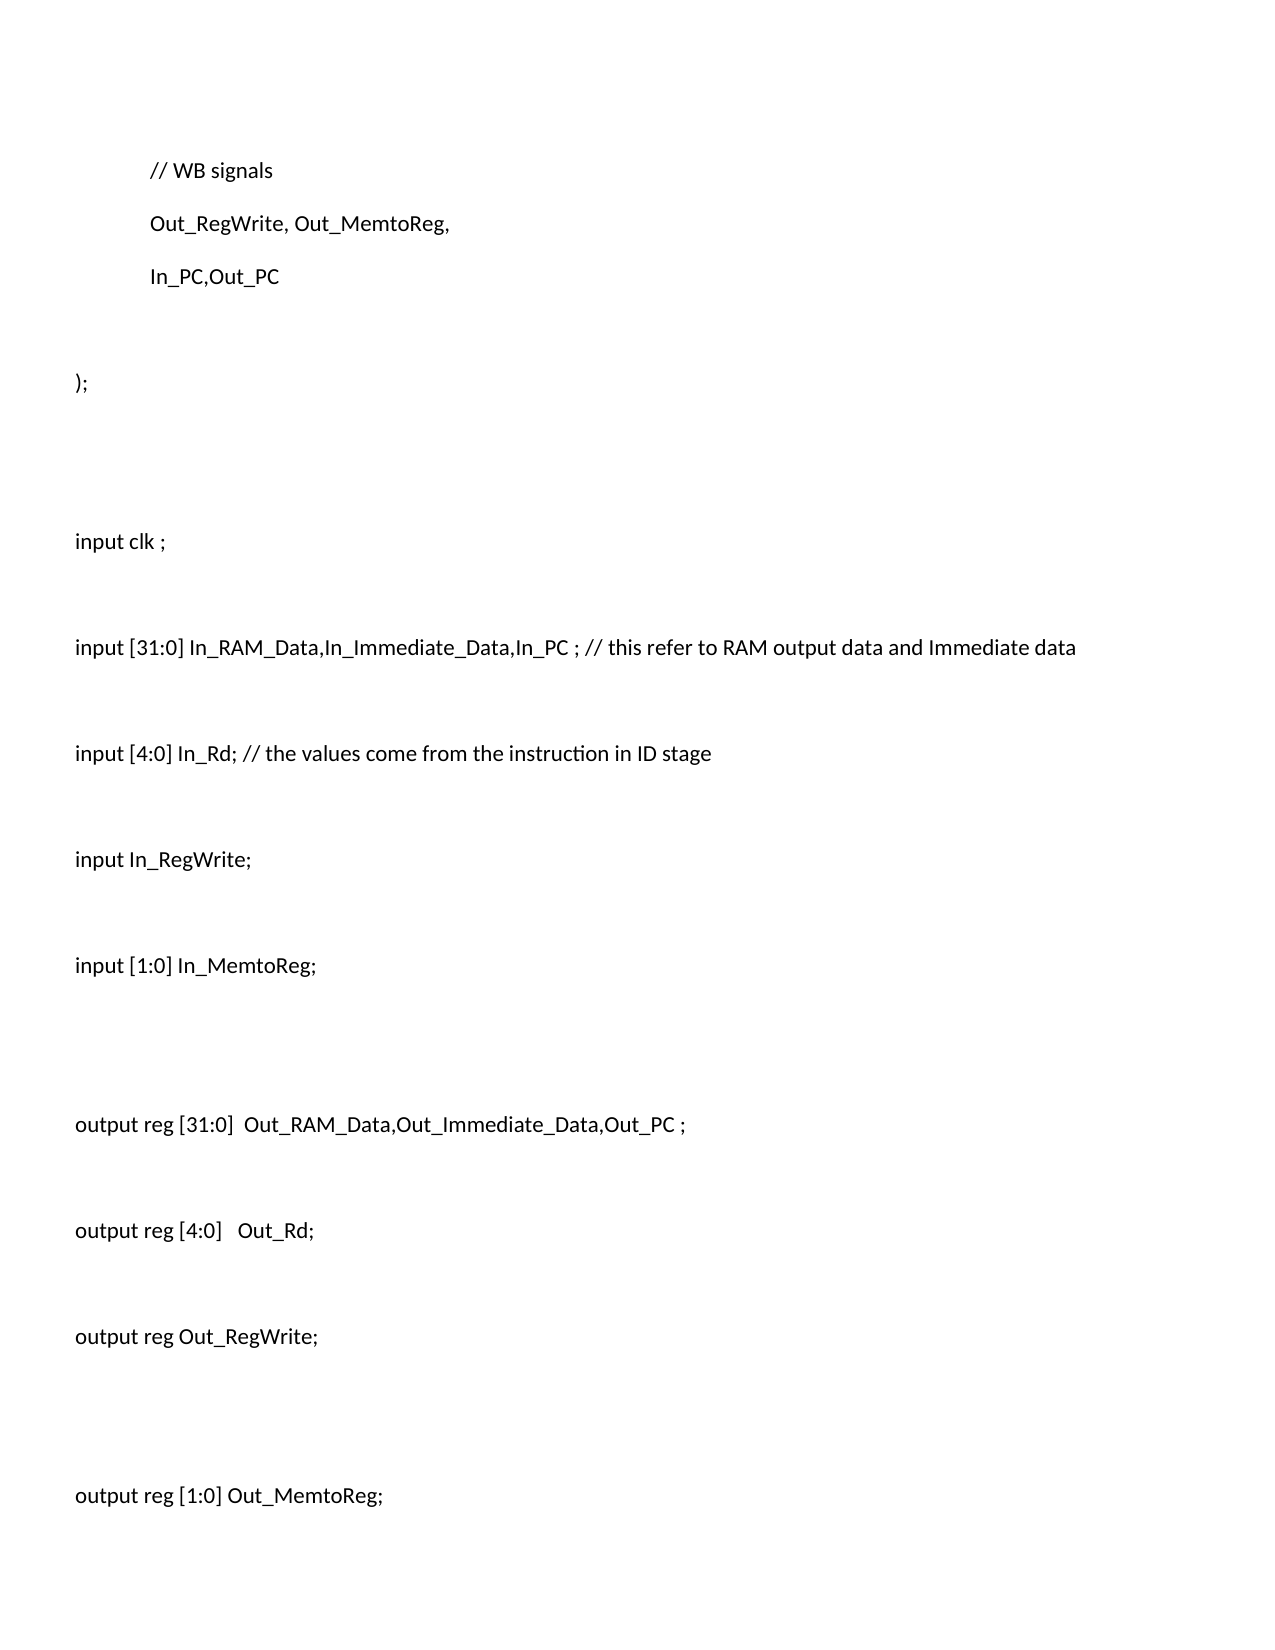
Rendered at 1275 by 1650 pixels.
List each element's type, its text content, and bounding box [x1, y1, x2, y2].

text input In_RegWrite; [75, 845, 1200, 873]
text output reg [31:0] Out_RAM_Data,Out_Immediate_Data,Out_PC ; [75, 1110, 1200, 1138]
text output reg Out_RegWrite; [75, 1322, 1200, 1351]
text input [4:0] In_Rd; // the values come from the instruction in ID stage [75, 739, 1200, 767]
text // WB signals [75, 156, 1200, 184]
text input [31:0] In_RAM_Data,In_Immediate_Data,In_PC ; // this refer to RAM output data and Immediate data [75, 633, 1200, 661]
text output reg [4:0] Out_Rd; [75, 1216, 1200, 1244]
text output reg [1:0] Out_MemtoReg; [75, 1482, 1200, 1509]
text ); [75, 368, 1200, 396]
text input [1:0] In_MemtoReg; [75, 951, 1200, 979]
text input clk ; [75, 527, 1200, 555]
text Out_RegWrite, Out_MemtoReg, [75, 209, 1200, 237]
text In_PC,Out_PC [75, 262, 1200, 290]
